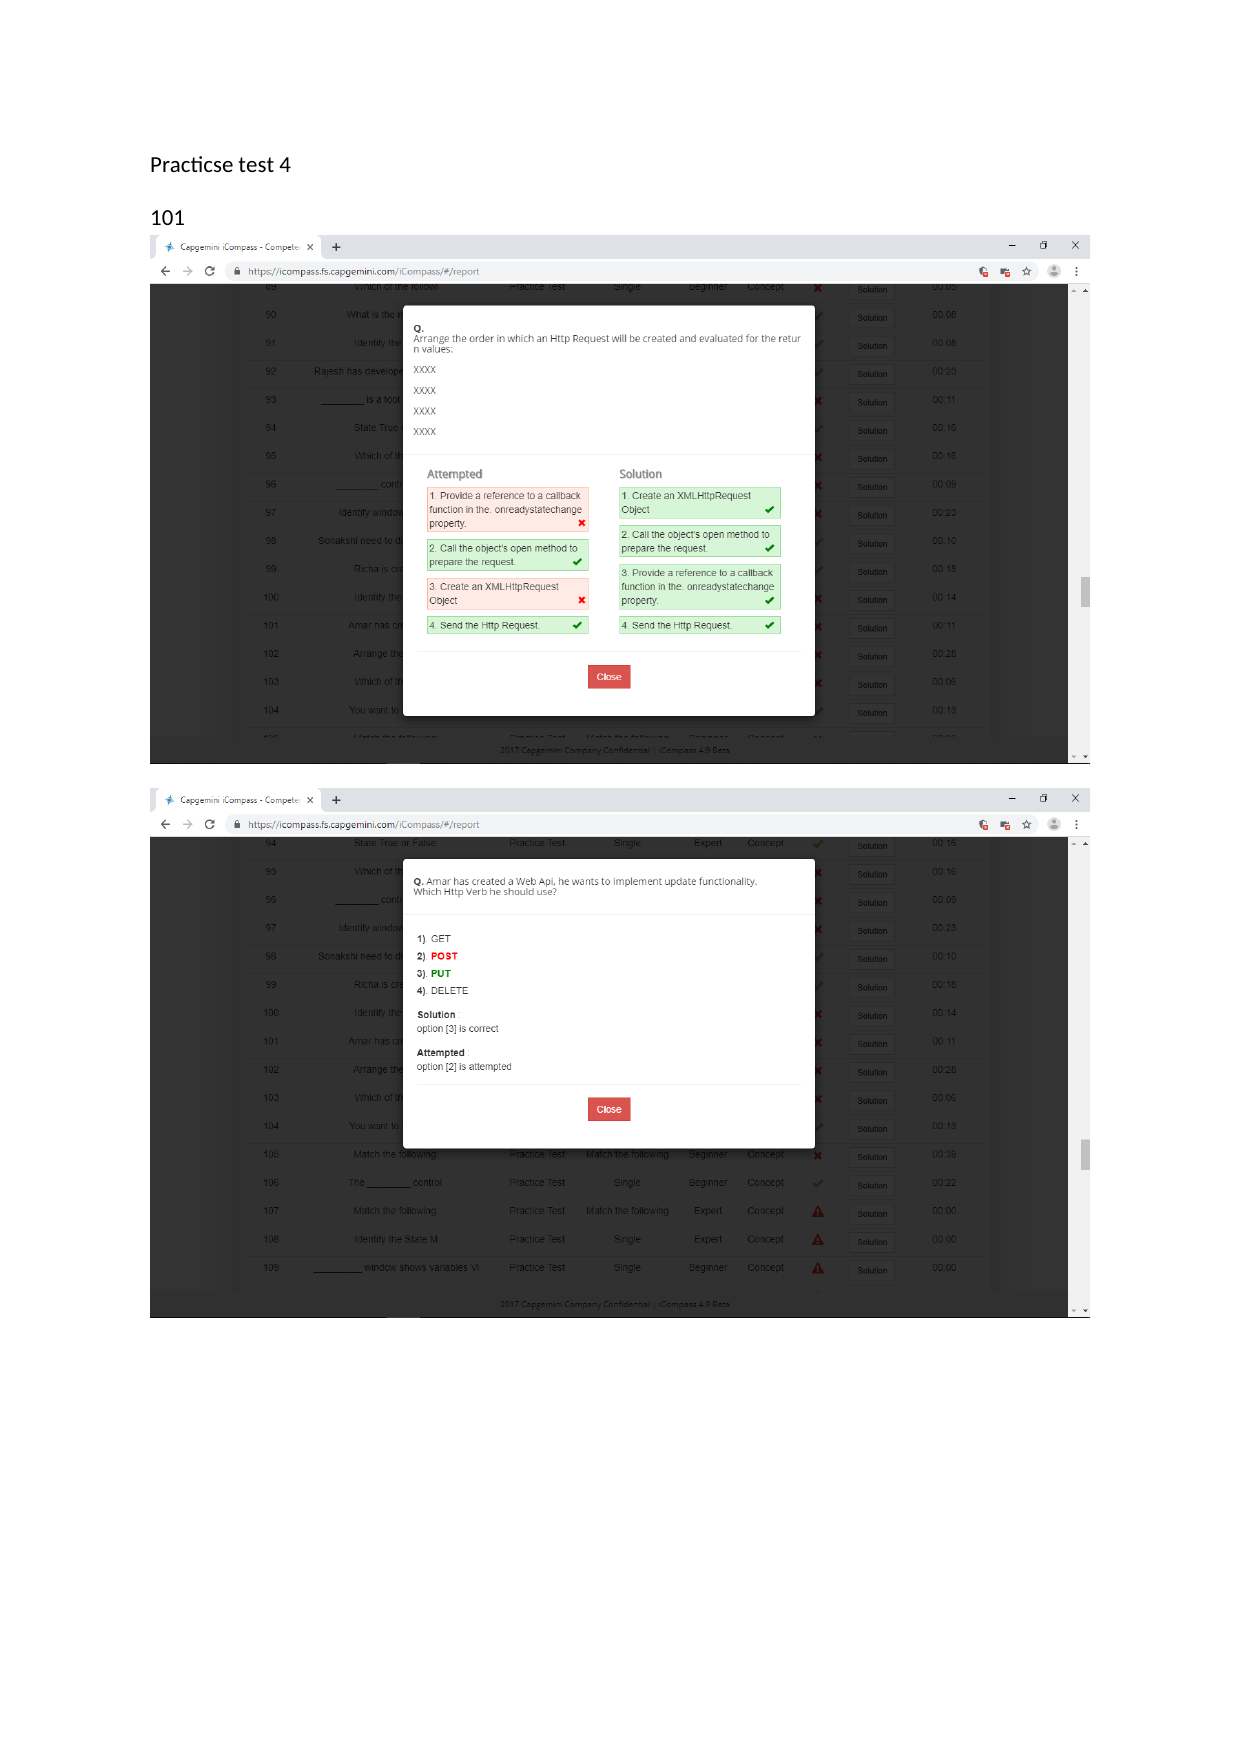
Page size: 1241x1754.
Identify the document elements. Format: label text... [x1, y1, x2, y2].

text 101 [150, 203, 1090, 235]
text Practicse test 4 [150, 150, 1090, 178]
picture [150, 788, 1091, 1318]
picture [150, 235, 1091, 764]
